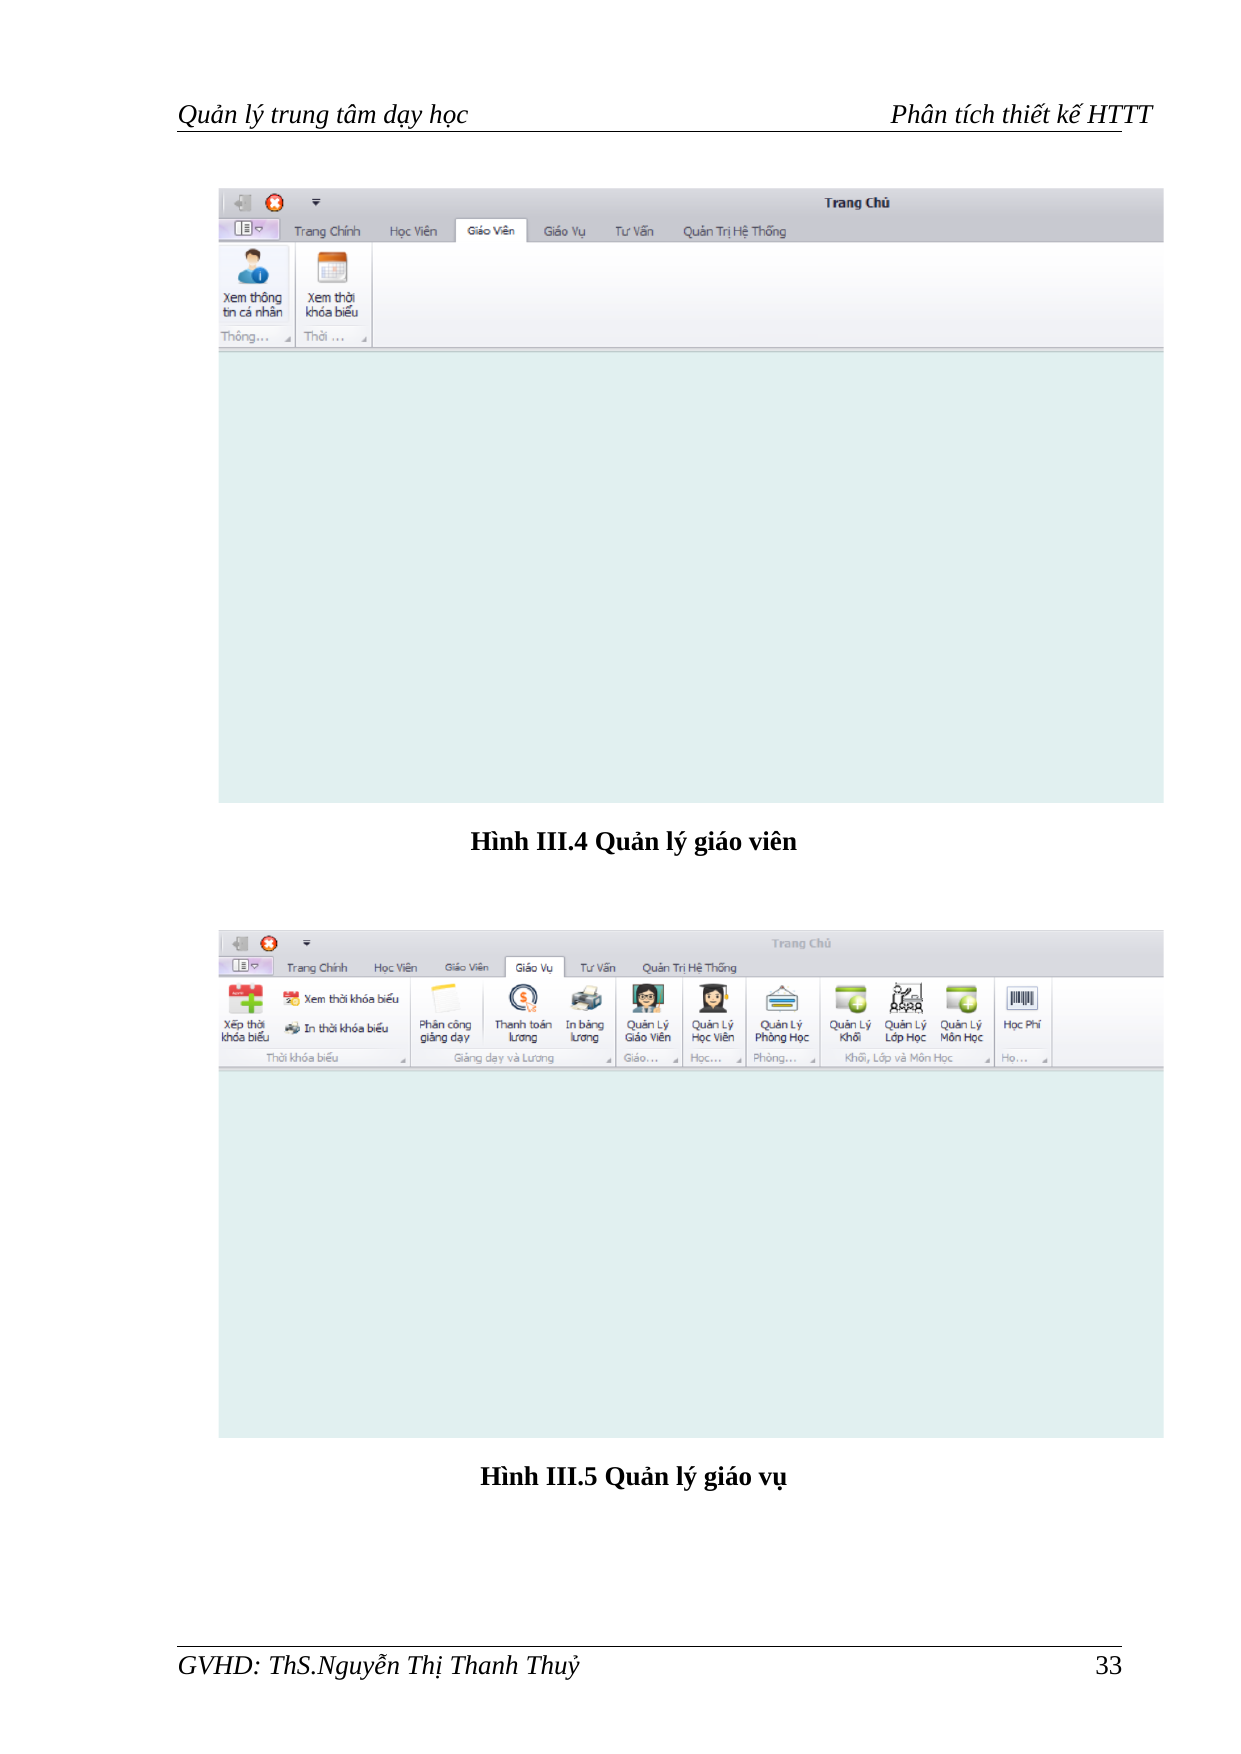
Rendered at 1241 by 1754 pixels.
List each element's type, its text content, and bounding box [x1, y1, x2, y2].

subtitle Quản lý giáo vụ [177, 1460, 1122, 1491]
picture [218, 930, 1164, 1438]
subtitle Quản lý giáo viên [177, 825, 1122, 856]
picture [218, 188, 1164, 803]
